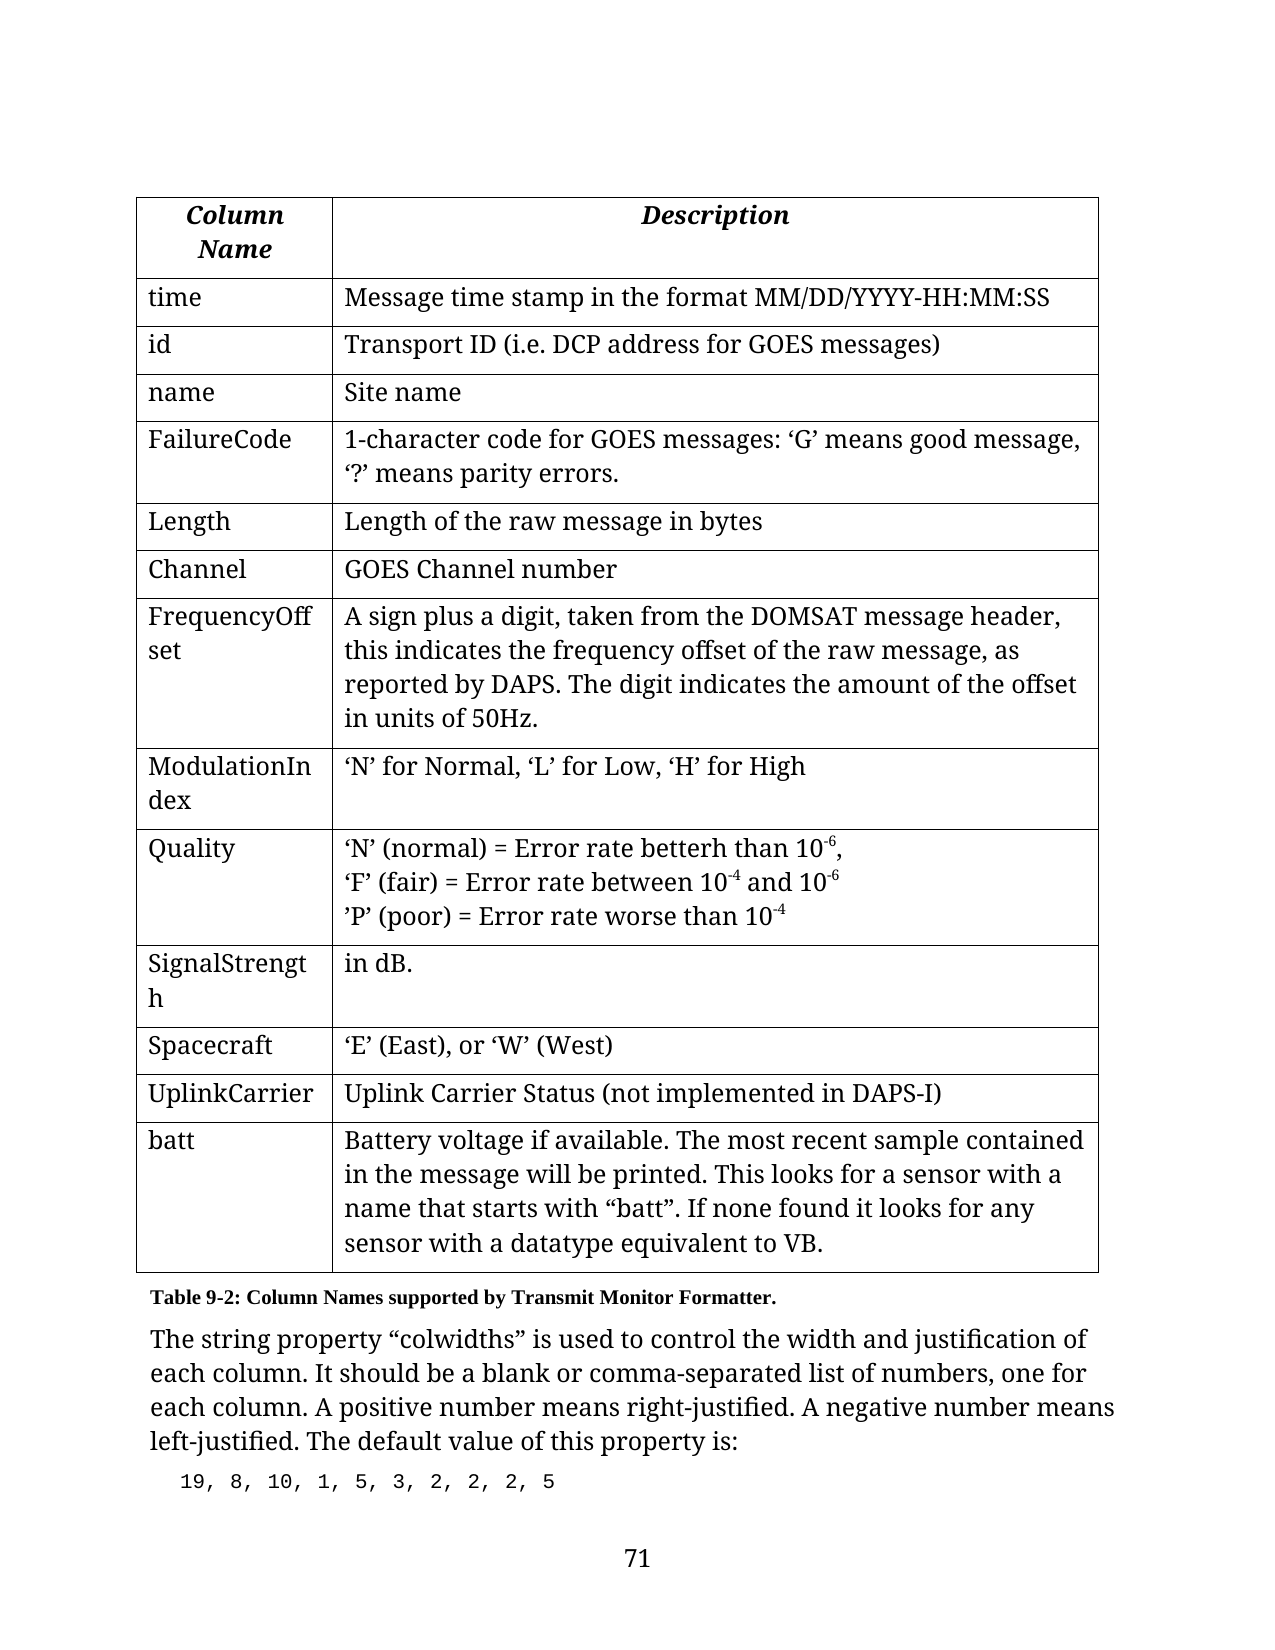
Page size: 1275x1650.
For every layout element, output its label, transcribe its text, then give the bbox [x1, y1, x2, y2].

text 19, 8, 10, 1, 5, 3, 2, 2, 2, 5 [180, 1471, 1125, 1494]
table_header Column Name [137, 198, 332, 278]
table_cell Quality [137, 830, 332, 945]
table_cell ‘N’ (normal) = Error rate betterh than 10-6, ‘F’ (fair) = Error rate between 10-4 and 10-6 ’P’ (poor) = Error rate worse than 10-4 [333, 830, 1098, 945]
table_cell Length of the raw message in bytes [333, 504, 1098, 550]
table_cell Channel [137, 551, 332, 598]
table_cell in dB. [333, 946, 1098, 1027]
text The string property “colwidths” is used to control the width and justification of each column. It should be a blank or comma-separated list of numbers, one for each column. A positive number means right-justified. A negative number means left-justified. The default value of this property is: [150, 1322, 1125, 1458]
table_cell id [137, 327, 332, 373]
table_cell name [137, 375, 332, 421]
table_cell UplinkCarrier [137, 1075, 332, 1122]
table_cell 1-character code for GOES messages: ‘G’ means good message, ‘?’ means parity errors. [333, 422, 1098, 503]
table_cell FailureCode [137, 422, 332, 503]
table_cell GOES Channel number [333, 551, 1098, 598]
table_cell A sign plus a digit, taken from the DOMSAT message header, this indicates the frequency offset of the raw message, as reported by DAPS. The digit indicates the amount of the offset in units of 50Hz. [333, 599, 1098, 748]
table_cell Spacecraft [137, 1028, 332, 1074]
table_cell Uplink Carrier Status (not implemented in DAPS-I) [333, 1075, 1098, 1122]
table_cell Transport ID (i.e. DCP address for GOES messages) [333, 327, 1098, 373]
table_cell ModulationIndex [137, 749, 332, 829]
table_cell Length [137, 504, 332, 550]
table_cell Message time stamp in the format MM/DD/YYYY-HH:MM:SS [333, 279, 1098, 326]
table_cell Site name [333, 375, 1098, 421]
table_header Description [333, 198, 1098, 278]
table_cell FrequencyOffset [137, 599, 332, 748]
table_cell SignalStrength [137, 946, 332, 1027]
table_cell Battery voltage if available. The most recent sample contained in the message will be printed. This looks for a sensor with a name that starts with “batt”. If none found it looks for any sensor with a datatype equivalent to VB. [333, 1123, 1098, 1272]
table_cell ‘N’ for Normal, ‘L’ for Low, ‘H’ for High [333, 749, 1098, 829]
table_cell batt [137, 1123, 332, 1272]
table_cell ‘E’ (East), or ‘W’ (West) [333, 1028, 1098, 1074]
table_cell time [137, 279, 332, 326]
